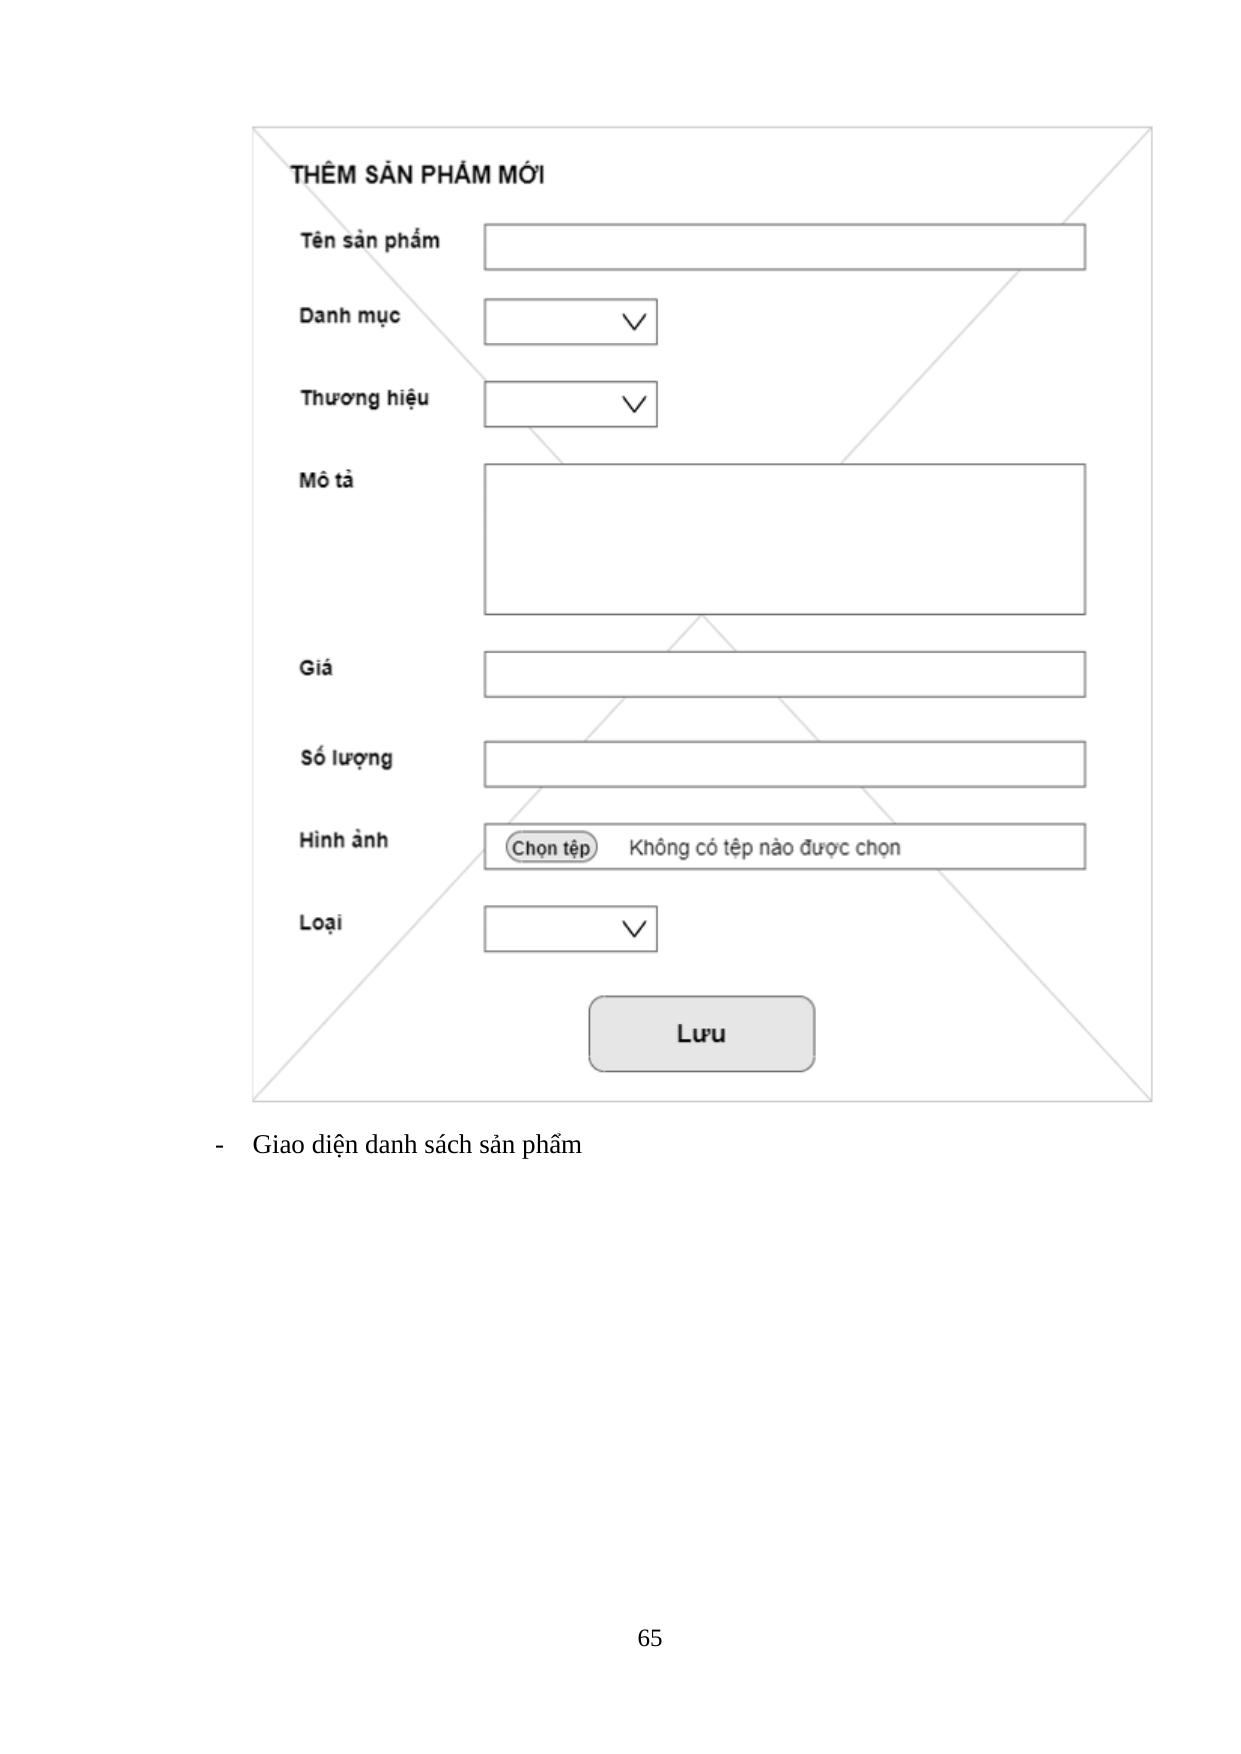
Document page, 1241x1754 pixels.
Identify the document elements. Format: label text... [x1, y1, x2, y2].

picture [252, 118, 1198, 1113]
list Giao diện danh sách sản phẩm [215, 1128, 1122, 1159]
